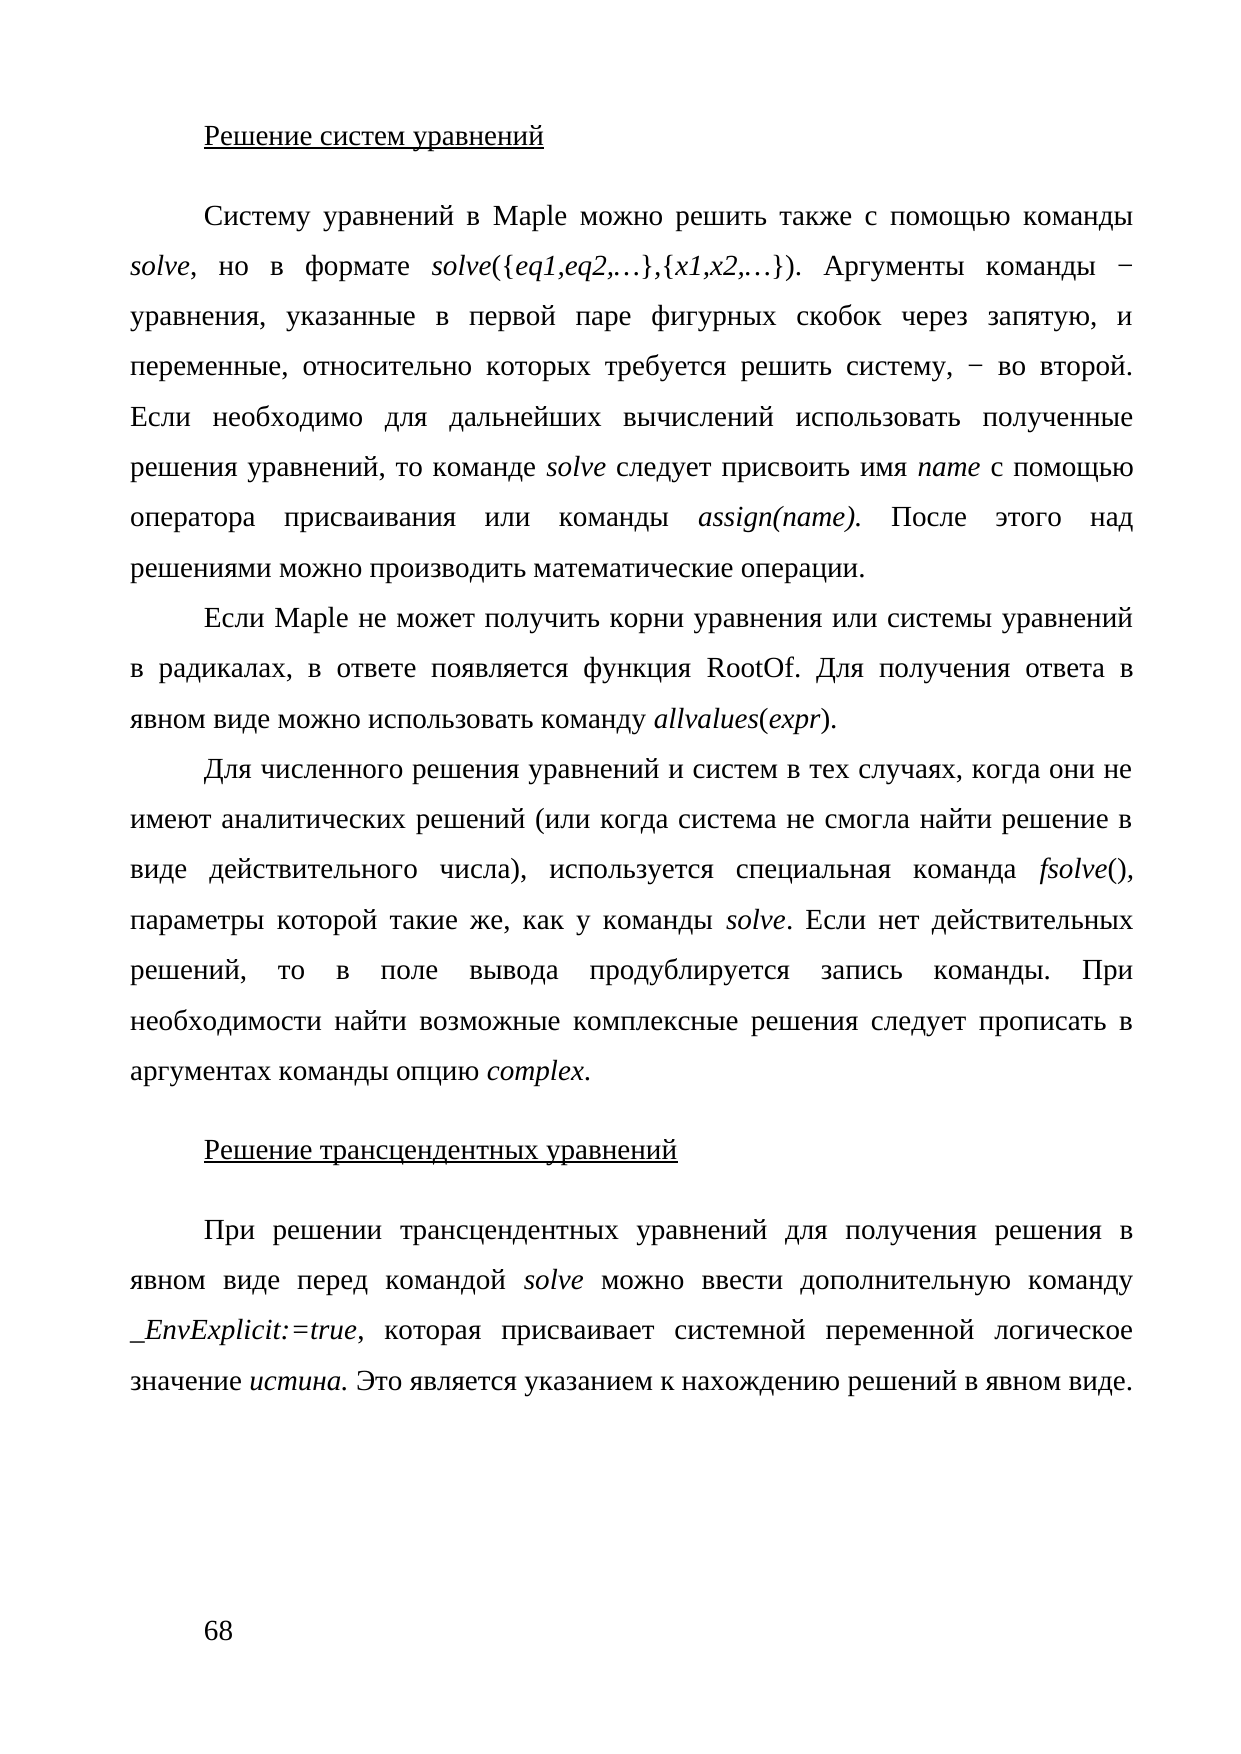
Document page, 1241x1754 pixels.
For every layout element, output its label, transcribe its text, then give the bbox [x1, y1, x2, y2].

text Решение трансцендентных уравнений [130, 1132, 1134, 1166]
text Решение систем уравнений [130, 118, 1134, 152]
text Для численного решения уравнений и систем в тех случаях, когда они не имеют аналитических решений (или когда система не смогла найти решение в виде действительного числа), используется специальная команда fsolve(), параметры которой такие же, как у команды solve. Если нет действительных решений, то в поле вывода продублируется запись команды. При необходимости найти возможные комплексные решения следует прописать в аргументах команды опцию complex. [130, 751, 1134, 1086]
text Систему уравнений в Maple можно решить также с помощью команды solve, но в формате solve({eq1,eq2,…},{x1,x2,…}). Аргументы команды − уравнения, указанные в первой паре фигурных скобок через запятую, и переменные, относительно которых требуется решить систему, − во второй. Если необходимо для дальнейших вычислений использовать полученные решения уравнений, то команде solve следует присвоить имя name с помощью оператора присваивания или команды assign(name). После этого над решениями можно производить математические операции. [130, 198, 1134, 583]
text Если Maple не может получить корни уравнения или системы уравнений в радикалах, в ответе появляется функция RootOf. Для получения ответа в явном виде можно использовать команду allvalues(expr). [130, 600, 1134, 734]
text При решении трансцендентных уравнений для получения решения в явном виде перед командой solve можно ввести дополнительную команду _EnvExplicit:=true, которая присваивает системной переменной логическое значение истина. Это является указанием к нахождению решений в явном виде. [130, 1212, 1134, 1396]
